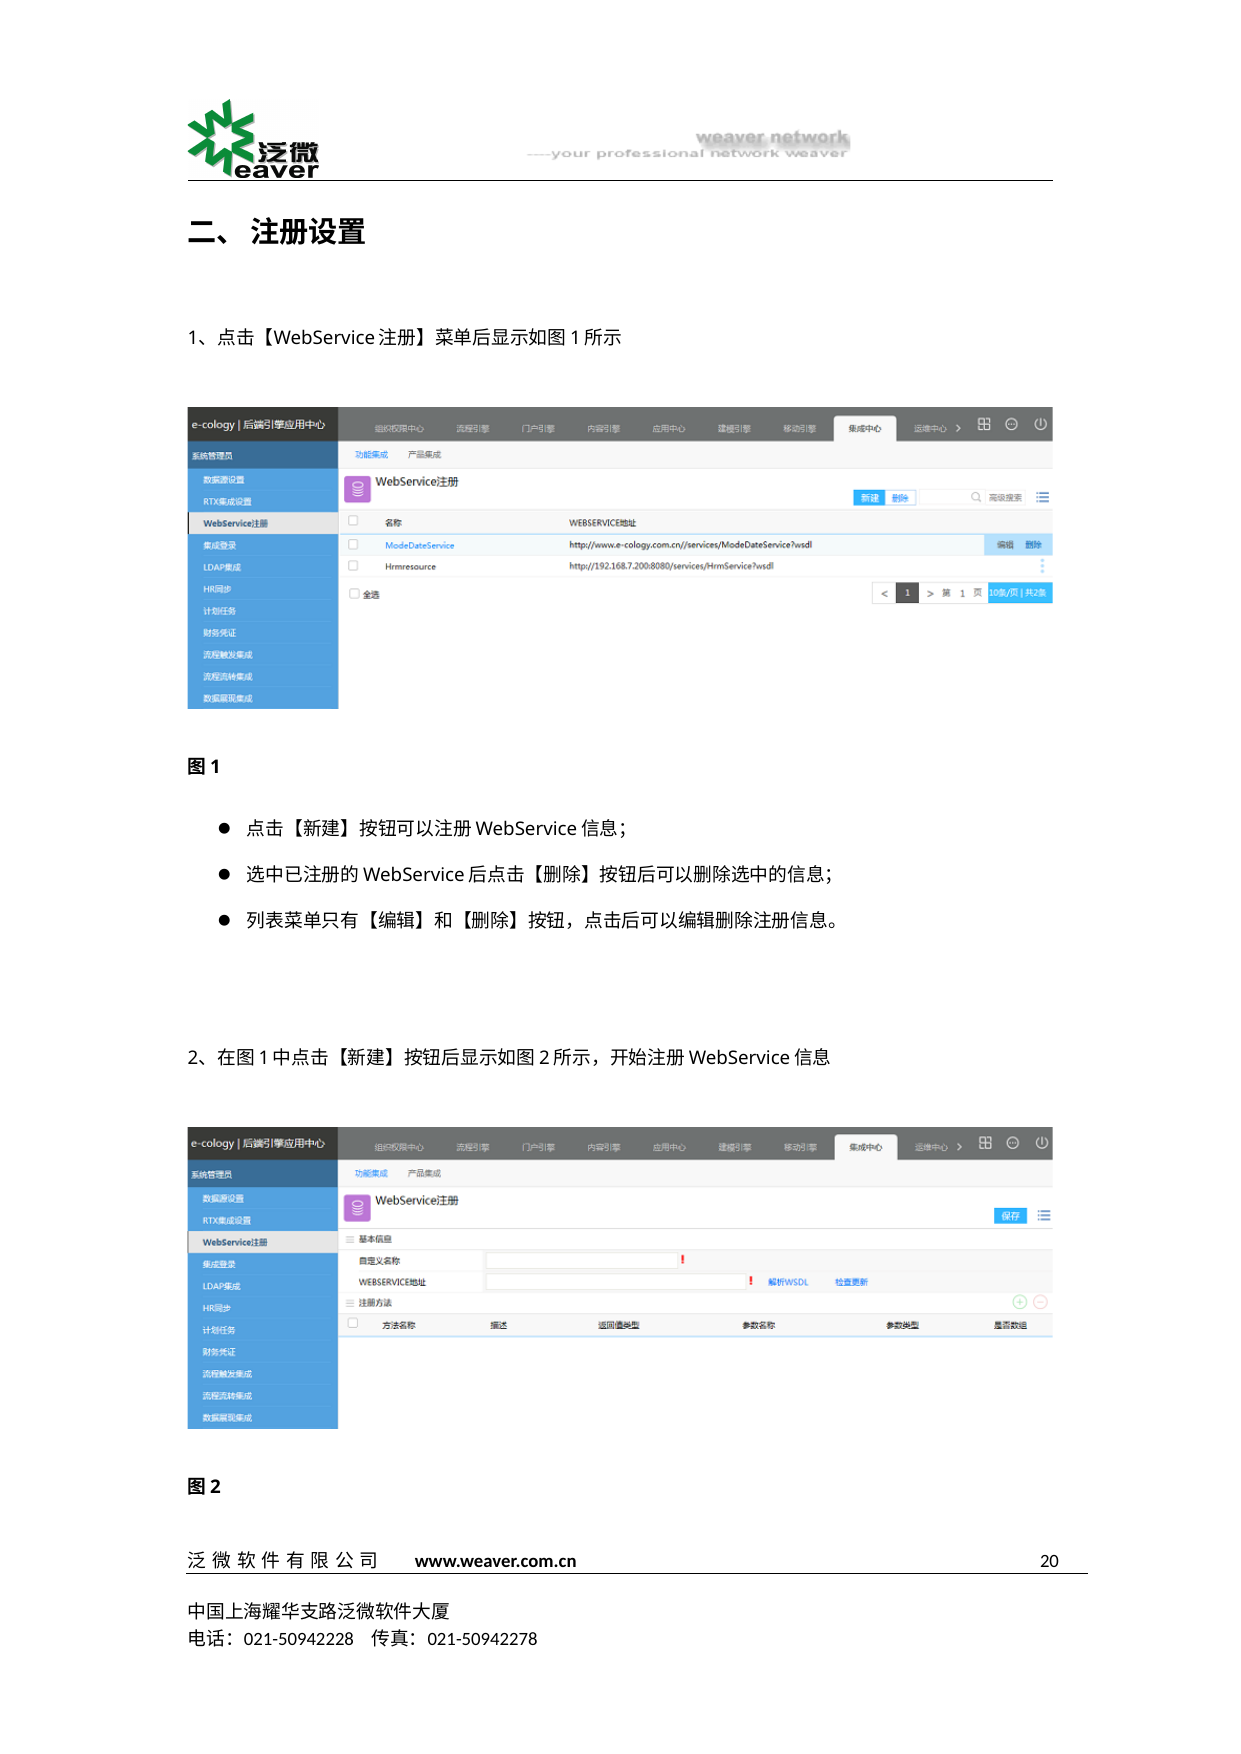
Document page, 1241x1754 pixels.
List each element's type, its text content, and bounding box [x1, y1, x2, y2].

picture [475, 88, 851, 178]
subtitle 注册设置 [187, 197, 1053, 262]
text 1、点击【WebService注册】菜单后显示如图1所示 [187, 320, 1053, 353]
text 图1 [187, 750, 1053, 782]
text 2、在图1中点击【新建】按钮后显示如图2所示，开始注册WebService信息 [187, 1040, 1053, 1073]
picture [187, 1127, 1053, 1429]
picture [187, 407, 1053, 709]
picture [187, 99, 319, 178]
text 图2 [187, 1470, 1053, 1502]
list 点击【新建】按钮可以注册WebService信息； [217, 811, 1053, 844]
list 列表菜单只有【编辑】和【删除】按钮，点击后可以编辑删除注册信息。 [217, 903, 1053, 936]
list 选中已注册的WebService后点击【删除】按钮后可以删除选中的信息； [217, 857, 1053, 890]
